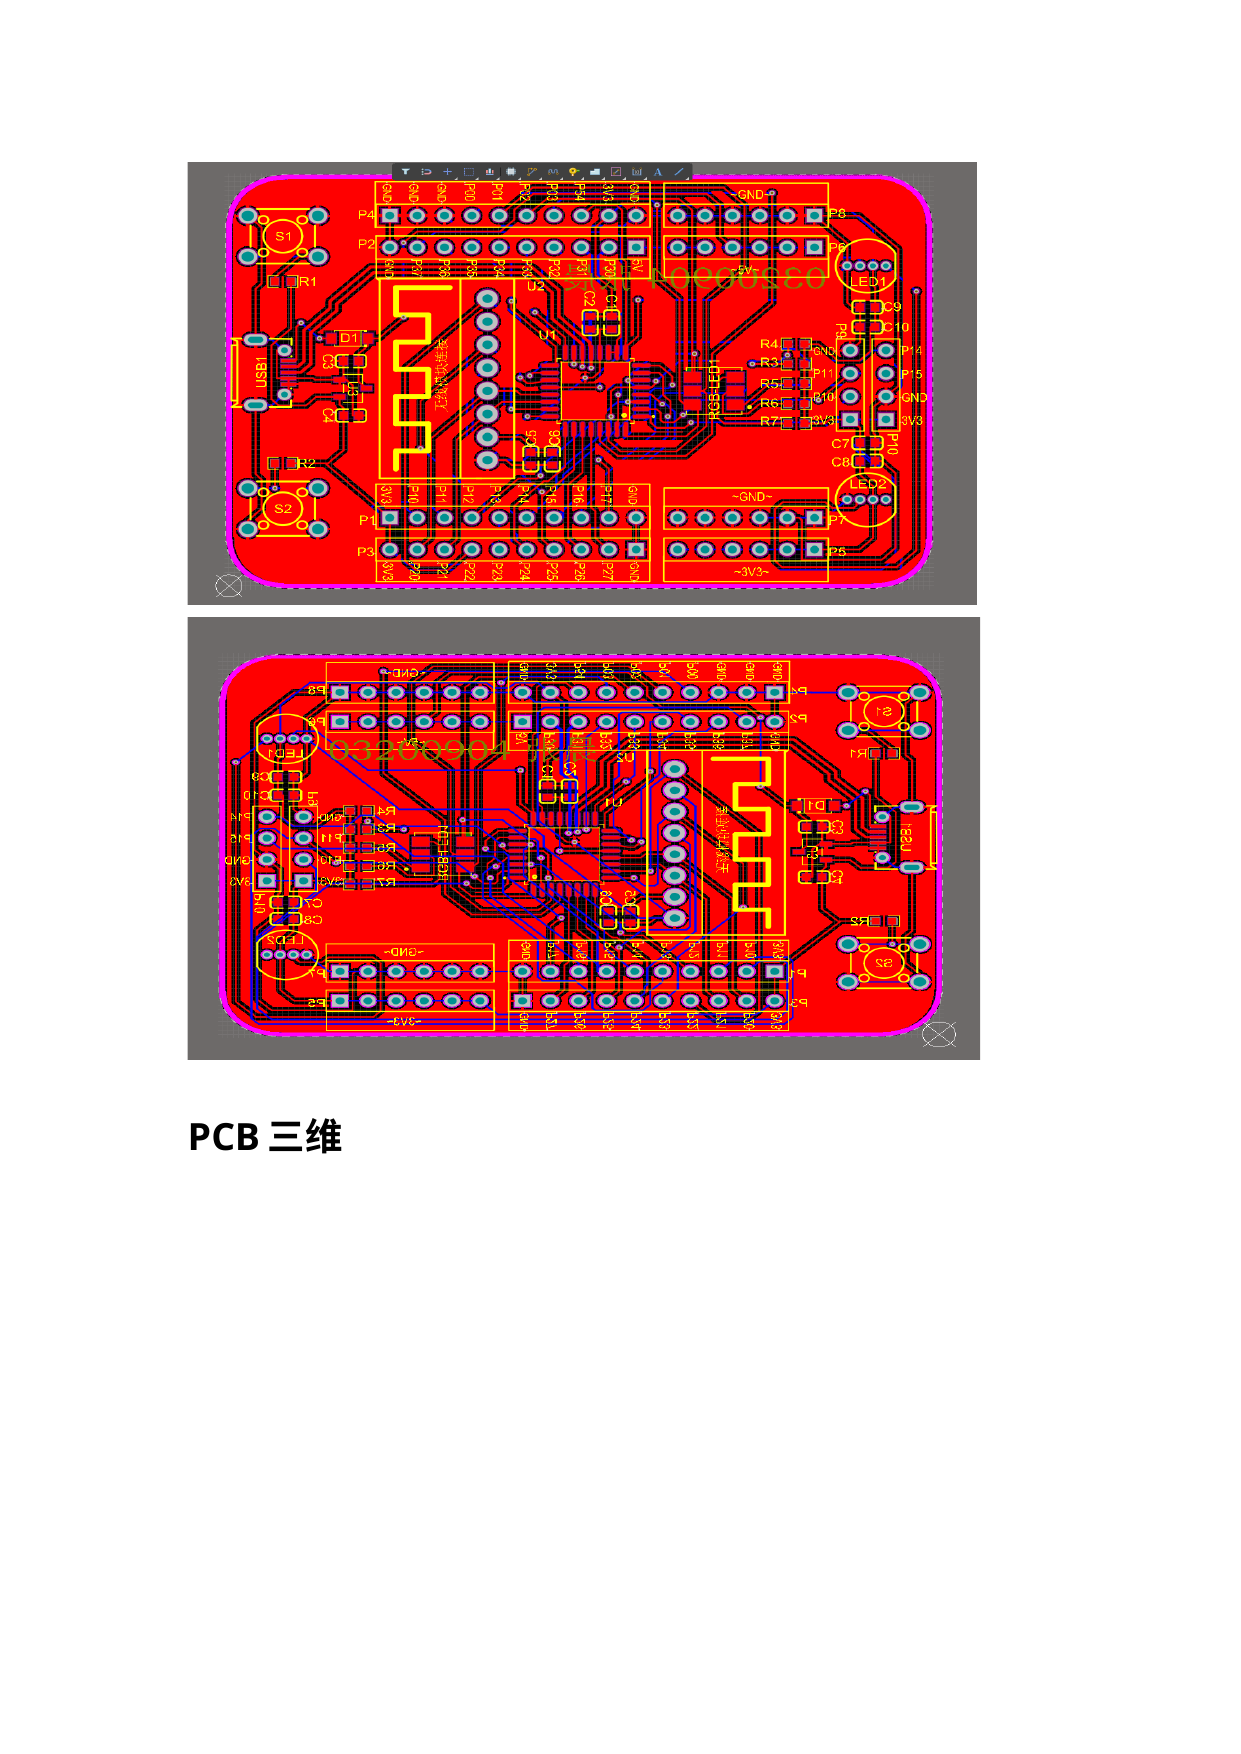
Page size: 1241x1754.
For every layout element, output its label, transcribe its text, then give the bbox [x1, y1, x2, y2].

picture [187, 162, 977, 605]
subtitle PCB三维 [187, 1101, 1053, 1166]
picture [187, 617, 980, 1060]
